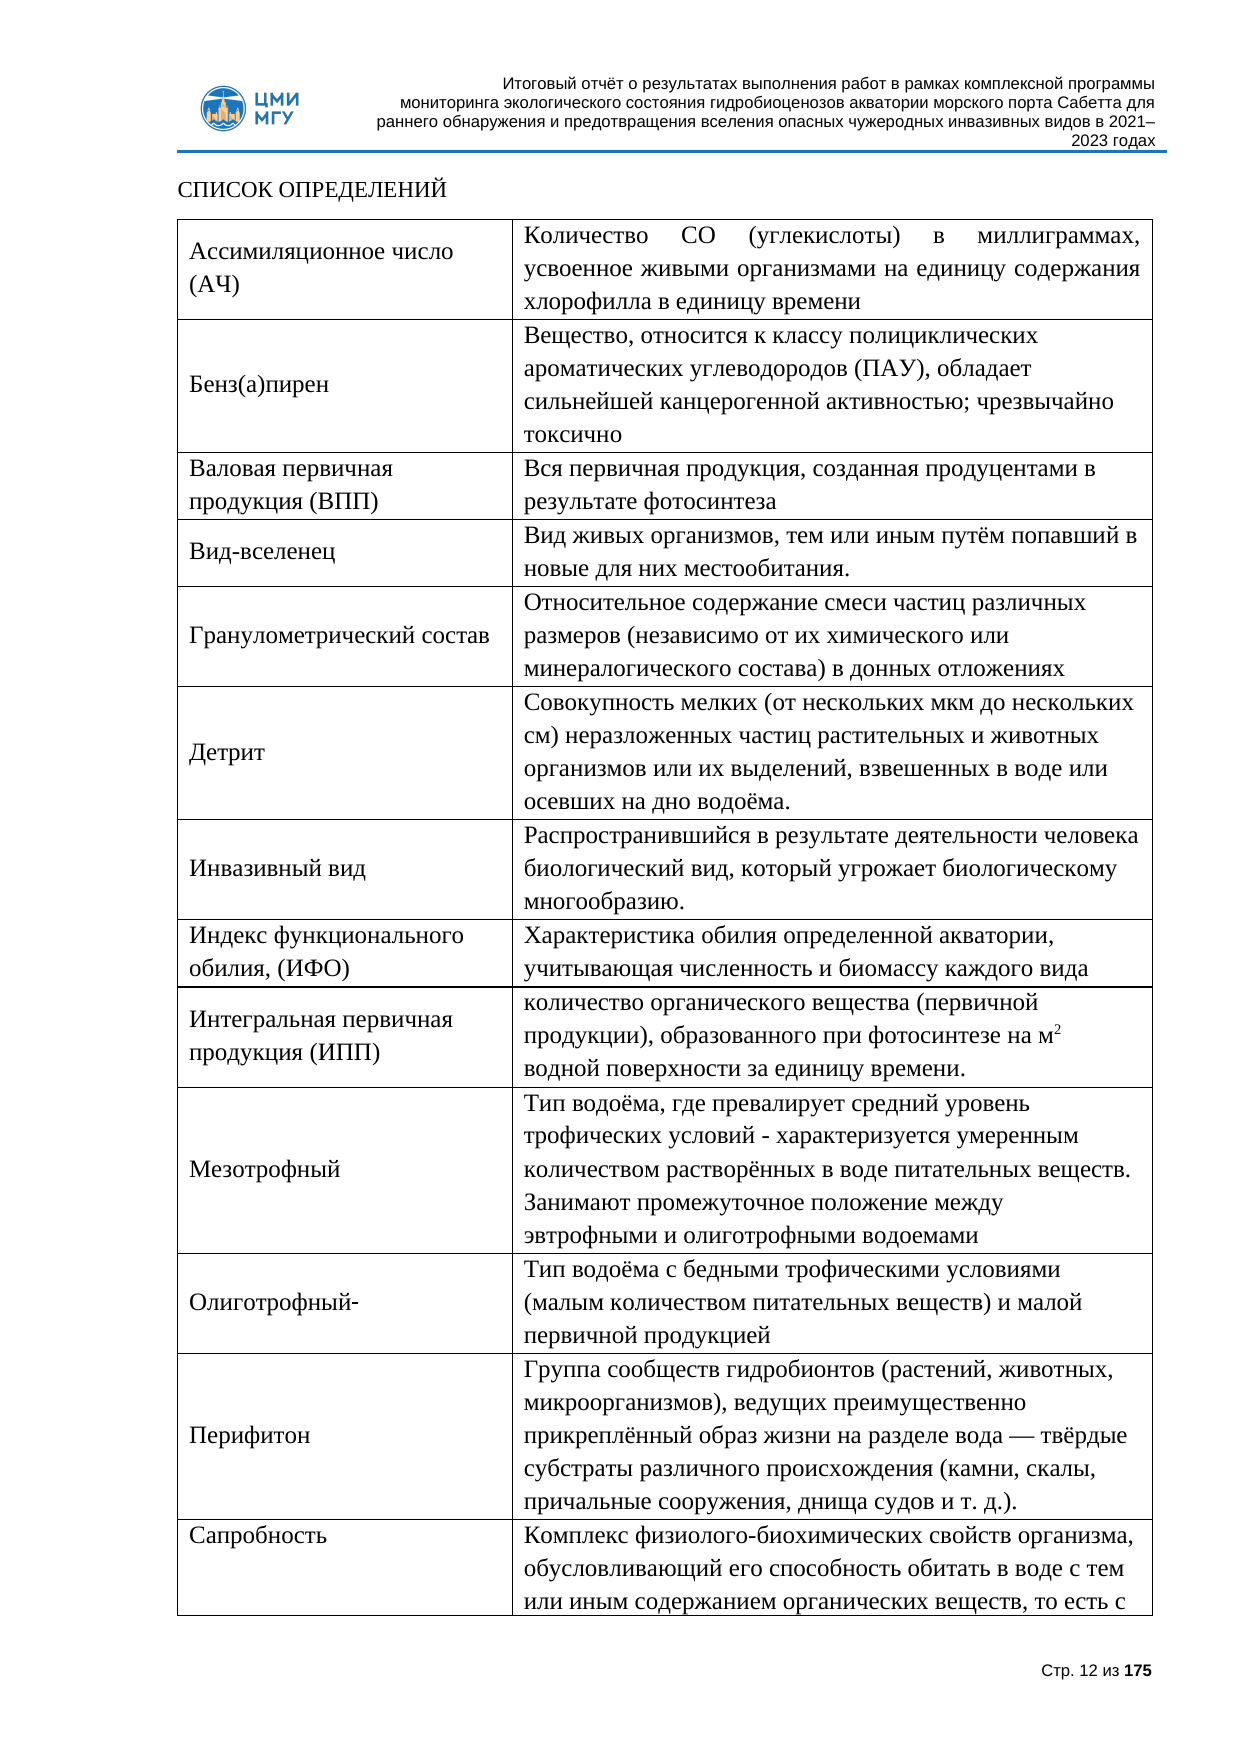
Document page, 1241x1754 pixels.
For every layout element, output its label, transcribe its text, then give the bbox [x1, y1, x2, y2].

table_cell Вид живых организмов, тем или иным путём попавший в новые для них местообитания. [513, 520, 1152, 586]
text СПИСОК ОПРЕДЕЛЕНИЙ [177, 176, 1093, 202]
table_cell Перифитон [178, 1354, 512, 1519]
table_cell Тип водоёма с бедными трофическими условиями (малым количеством питательных веществ) и малой первичной продукцией [513, 1254, 1152, 1353]
table_cell Олиготрофный [178, 1254, 512, 1353]
table_cell Инвазивный вид [178, 820, 512, 919]
table_cell Гранулометрический состав [178, 587, 512, 686]
table_cell Мезотрофный [178, 1088, 512, 1253]
table_cell Детрит [178, 687, 512, 819]
table_cell Характеристика обилия определенной акватории, учитывающая численность и биомассу каждого вида [513, 920, 1152, 986]
table_cell Группа сообществ гидробионтов (растений, животных, микроорганизмов), ведущих преимущественно прикреплённый образ жизни на разделе вода — твёрдые субстраты различного происхождения (камни, скалы, причальные сооружения, днища судов и т. д.). [513, 1354, 1152, 1519]
table_cell количество органического вещества (первичной продукции), образованного при фотосинтезе на м2 водной поверхности за единицу времени. [513, 988, 1152, 1087]
table_cell Вид-вселенец [178, 520, 512, 586]
table_header Количество СО (углекислоты) в миллиграммах, усвоенное живыми организмами на единицу содержания хлорофилла в единицу времени [513, 220, 1152, 319]
table_cell Тип водоёма, где превалирует средний уровень трофических условий - характеризуется умеренным количеством растворённых в воде питательных веществ. Занимают промежуточное положение между эвтрофными и олиготрофными водоемами [513, 1088, 1152, 1253]
table_cell Интегральная первичная продукция (ИПП) [178, 988, 512, 1087]
table_cell Индекс функционального обилия, (ИФО) [178, 920, 512, 986]
table_cell Вещество, относится к классу полициклических ароматических углеводородов (ПАУ), обладает сильнейшей канцерогенной активностью; чрезвычайно токсично [513, 320, 1152, 452]
table_cell Совокупность мелких (от нескольких мкм до нескольких см) неразложенных частиц растительных и животных организмов или их выделений, взвешенных в воде или осевших на дно водоёма. [513, 687, 1152, 819]
picture [188, 73, 311, 144]
table_cell Валовая первичная продукция (ВПП) [178, 453, 512, 519]
table_cell Вся первичная продукция, созданная продуцентами в результате фотосинтеза [513, 453, 1152, 519]
table_header Ассимиляционное число (АЧ) [178, 220, 512, 319]
table_cell Относительное содержание смеси частиц различных размеров (независимо от их химического или минералогического состава) в донных отложениях [513, 587, 1152, 686]
table_cell Бенз(а)пирен [178, 320, 512, 452]
table_cell Сапробность [178, 1520, 512, 1615]
table_cell Распространившийся в результате деятельности человека биологический вид, который угрожает биологическому многообразию. [513, 820, 1152, 919]
